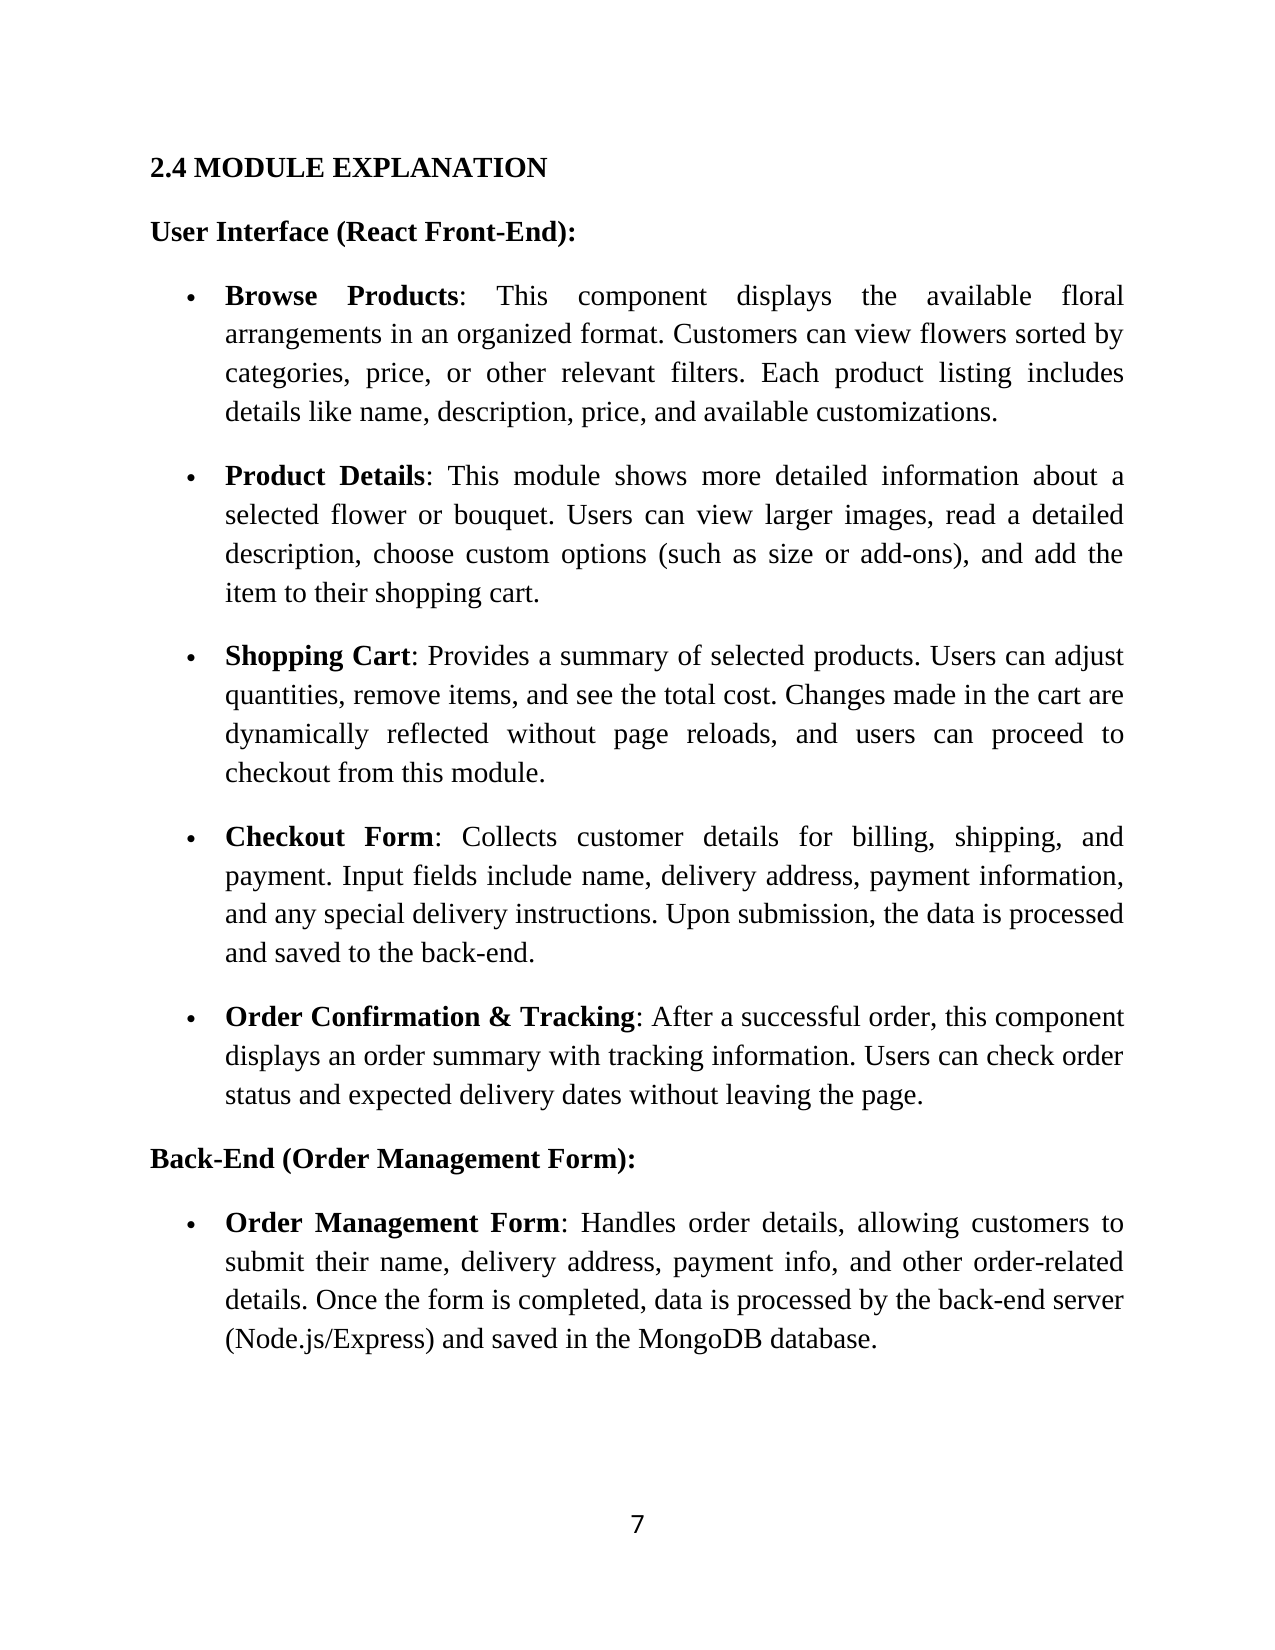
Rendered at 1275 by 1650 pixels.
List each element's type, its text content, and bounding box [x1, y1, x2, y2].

text Back-End (Order Management Form): [150, 1141, 1125, 1174]
text 2.4 MODULE EXPLANATION [150, 150, 1125, 183]
list Order Management Form: Handles order details, allowing customers to submit their name, delivery address, payment info, and other order-related details. Once the form is completed, data is processed by the back-end server (Node.js/Express) and saved in the MongoDB database. [187, 1205, 1125, 1355]
list Browse Products: This component displays the available floral arrangements in an organized format. Customers can view flowers sorted by categories, price, or other relevant filters. Each product listing includes details like name, description, price, and available customizations. [187, 278, 1125, 428]
list Checkout Form: Collects customer details for billing, shipping, and payment. Input fields include name, delivery address, payment information, and any special delivery instructions. Upon submission, the data is processed and saved to the back-end. [187, 819, 1125, 969]
list Order Confirmation & Tracking: After a successful order, this component displays an order summary with tracking information. Users can check order status and expected delivery dates without leaving the page. [187, 999, 1125, 1111]
list Shopping Cart: Provides a summary of selected products. Users can adjust quantities, remove items, and see the total cost. Changes made in the cart are dynamically reflected without page reloads, and users can proceed to checkout from this module. [187, 638, 1125, 789]
text User Interface (React Front-End): [150, 214, 1125, 247]
list Product Details: This module shows more detailed information about a selected flower or bouquet. Users can view larger images, read a detailed description, choose custom options (such as size or add-ons), and add the item to their shopping cart. [187, 458, 1125, 608]
